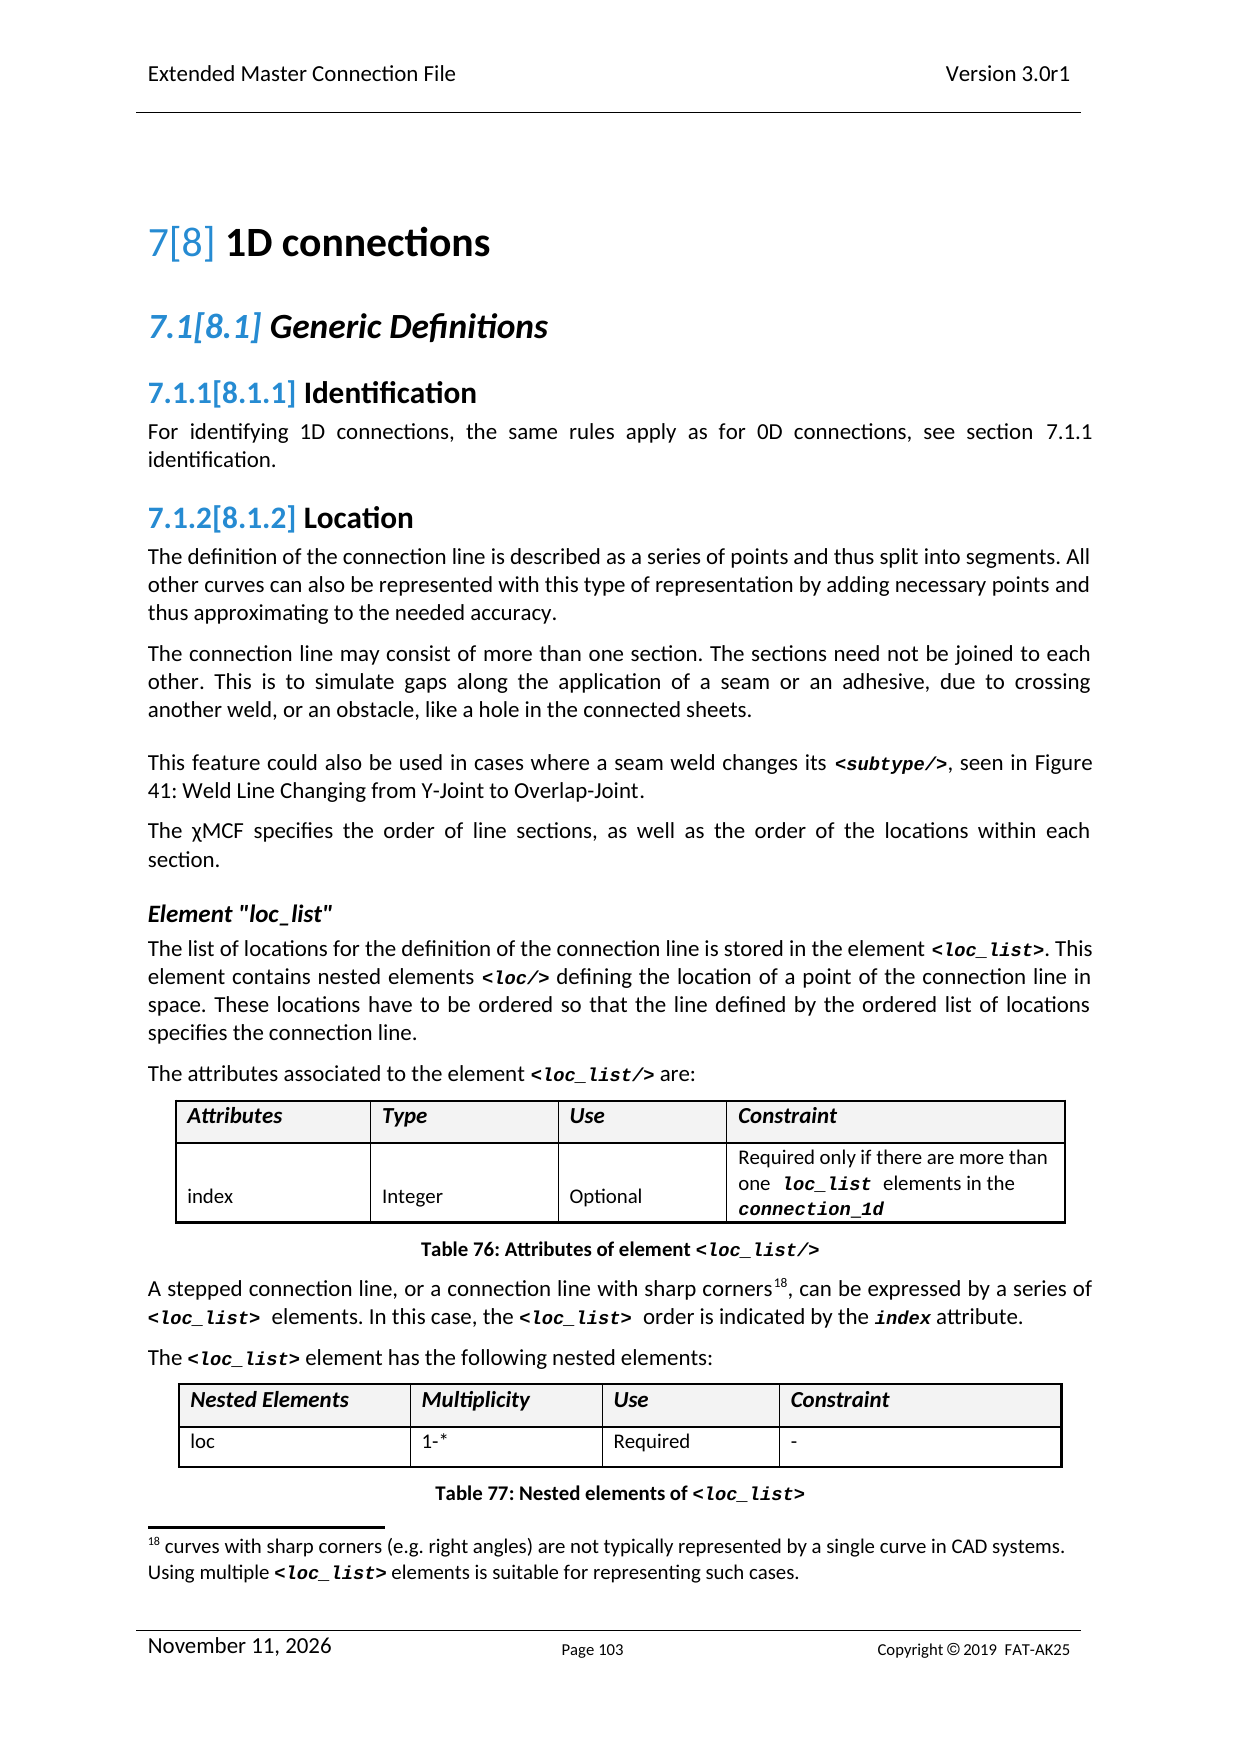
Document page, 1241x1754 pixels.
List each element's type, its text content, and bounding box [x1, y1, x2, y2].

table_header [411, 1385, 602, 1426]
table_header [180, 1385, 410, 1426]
text The connection line may consist of more than one section. The sections need not be joined to each other. This is to simulate gaps along the application of a seam or an adhesive, due to crossing another weld, or an obstacle, like a hole in the connected sheets. [148, 639, 1092, 723]
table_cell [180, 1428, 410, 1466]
subtitle Identification [148, 373, 1092, 411]
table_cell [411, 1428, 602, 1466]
text The definition of the connection line is described as a series of points and thus split into segments. All other curves can also be represented with this type of representation by adding necessary points and thus approximating to the needed accuracy. [148, 542, 1092, 627]
text For identifying 1D connections, the same rules apply as for 0D connections, see section 7.1.1 identification. [148, 417, 1092, 473]
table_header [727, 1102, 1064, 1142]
text The <loc_list> element has the following nested elements: [148, 1343, 1092, 1371]
text The χMCF specifies the order of line sections, as well as the order of the locations within each section. [148, 817, 1092, 873]
subtitle This feature could also be used in cases where a seam weld changes its <subtype/>, seen in Figure 41: Weld Line Changing from Y-Joint to Overlap-Joint. [148, 748, 1092, 804]
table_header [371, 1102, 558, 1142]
text A stepped connection line, or a connection line with sharp corners, can be expressed by a series of <loc_list> elements. In this case, the <loc_list> order is indicated by the index attribute. [148, 1274, 1092, 1330]
subtitle 1D connections [148, 216, 1092, 267]
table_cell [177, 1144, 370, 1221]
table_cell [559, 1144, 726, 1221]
text The attributes associated to the element <loc_list/> are: [148, 1059, 1092, 1087]
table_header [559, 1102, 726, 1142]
subtitle Generic Definitions [148, 304, 1092, 348]
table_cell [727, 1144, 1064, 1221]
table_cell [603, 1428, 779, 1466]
subtitle Element "loc_list" [148, 898, 1092, 928]
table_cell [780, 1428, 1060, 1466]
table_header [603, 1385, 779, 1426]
subtitle Location [148, 498, 1092, 536]
text The list of locations for the definition of the connection line is stored in the element <loc_list>. This element contains nested elements <loc/> defining the location of a point of the connection line in space. These locations have to be ordered so that the line defined by the ordered list of locations specifies the connection line. [148, 934, 1092, 1047]
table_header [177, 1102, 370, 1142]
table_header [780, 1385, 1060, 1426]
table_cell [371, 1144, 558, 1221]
